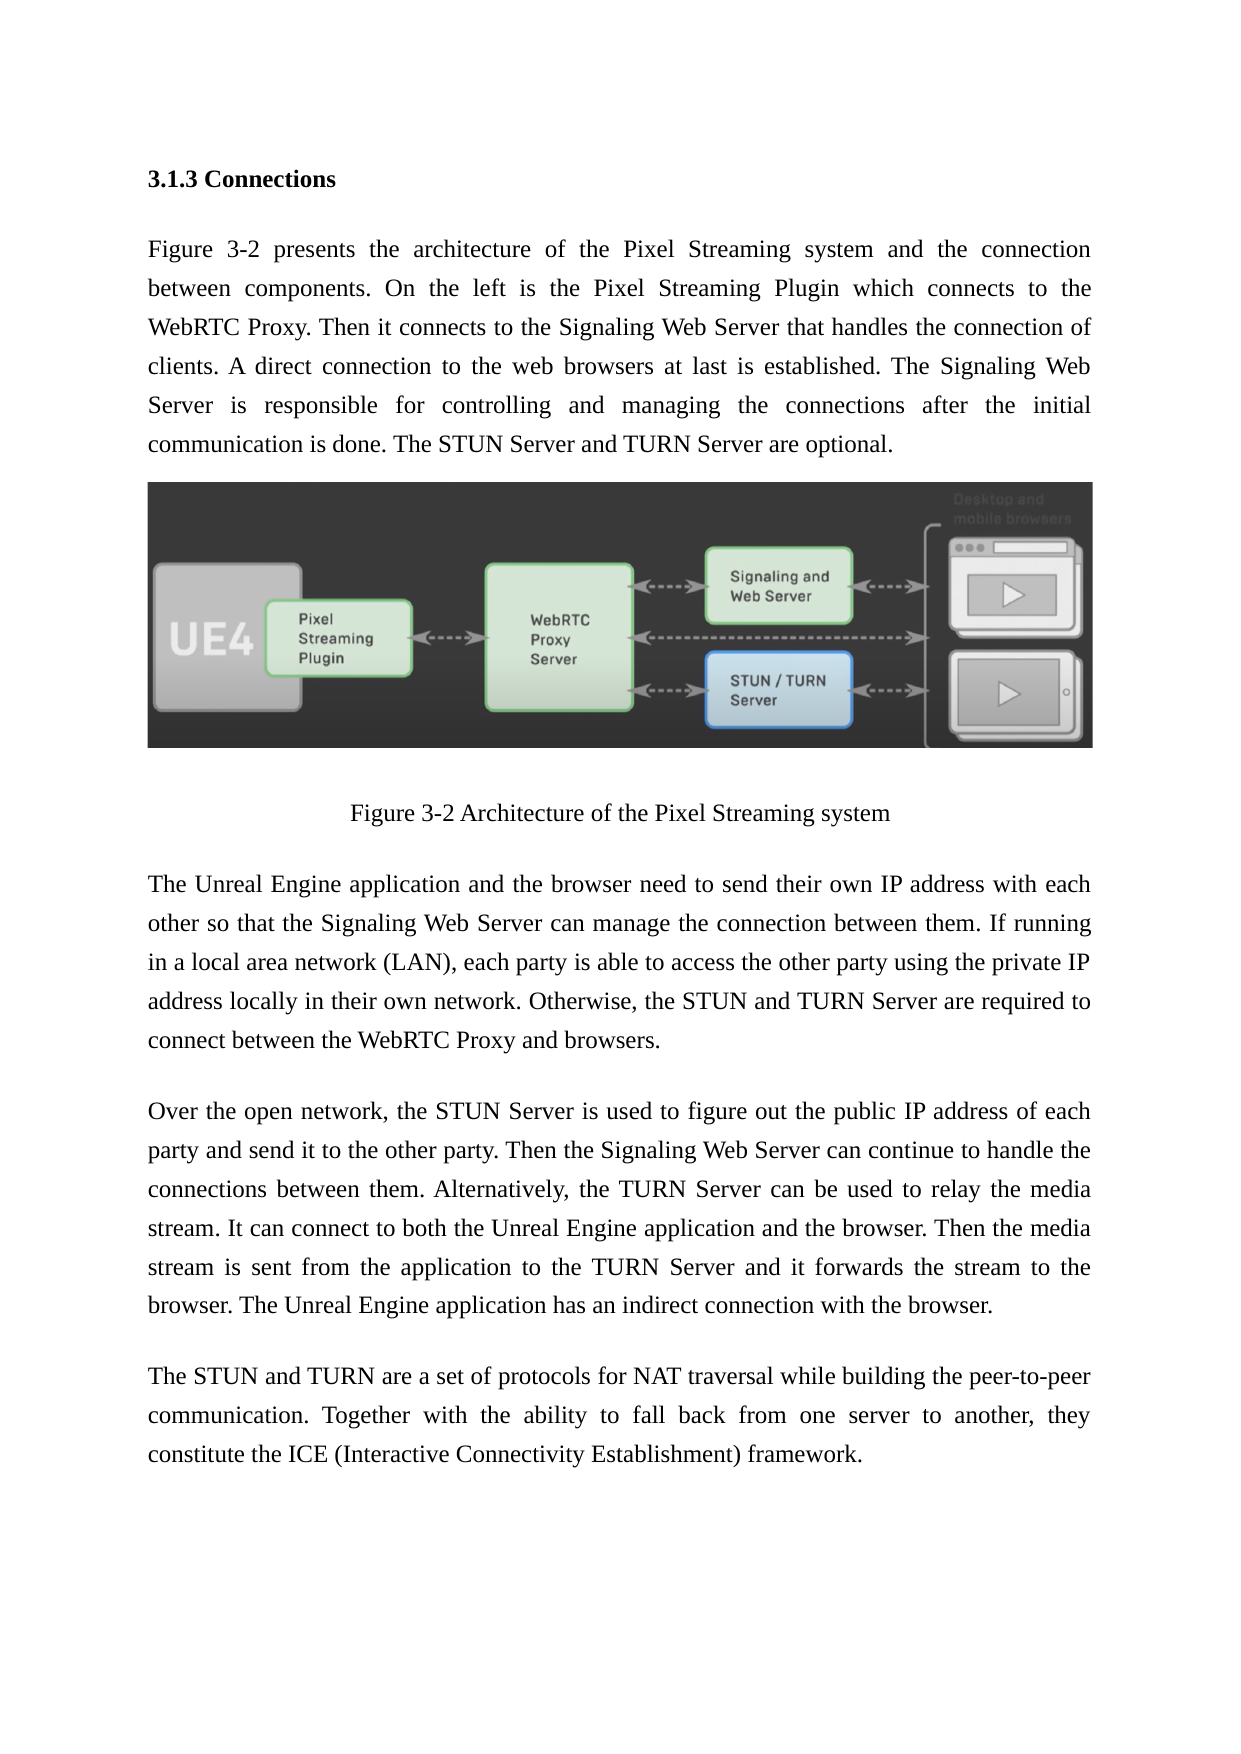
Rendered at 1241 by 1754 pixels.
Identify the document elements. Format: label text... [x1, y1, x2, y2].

text Figure 3-2 Architecture of the Pixel Streaming system [148, 797, 1092, 829]
text Figure 3-2 presents the architecture of the Pixel Streaming system and the connection between components. On the left is the Pixel Streaming Plugin which connects to the WebRTC Proxy. Then it connects to the Signaling Web Server that handles the connection of clients. A direct connection to the web browsers at last is established. The Signaling Web Server is responsible for controlling and managing the connections after the initial communication is done. The STUN Server and TURN Server are optional. [148, 233, 1092, 460]
text The STUN and TURN are a set of protocols for NAT traversal while building the peer-to-peer communication. Together with the ability to fall back from one server to another, they constitute the ICE (Interactive Connectivity Establishment) framework. [148, 1359, 1092, 1470]
text The Unreal Engine application and the browser need to send their own IP address with each other so that the Signaling Web Server can manage the connection between them. If running in a local area network (LAN), each party is able to access the other party using the private IP address locally in their own network. Otherwise, the STUN and TURN Server are required to connect between the WebRTC Proxy and browsers. [148, 867, 1092, 1056]
text Over the open network, the STUN Server is used to figure out the public IP address of each party and send it to the other party. Then the Signaling Web Server can continue to handle the connections between them. Alternatively, the TURN Server can be used to relay the media stream. It can connect to both the Unreal Engine application and the browser. Then the media stream is sent from the application to the TURN Server and it forwards the stream to the browser. The Unreal Engine application has an indirect connection with the browser. [148, 1094, 1092, 1321]
picture [147, 482, 1093, 748]
text 3.1.3 Connections [148, 162, 1092, 194]
